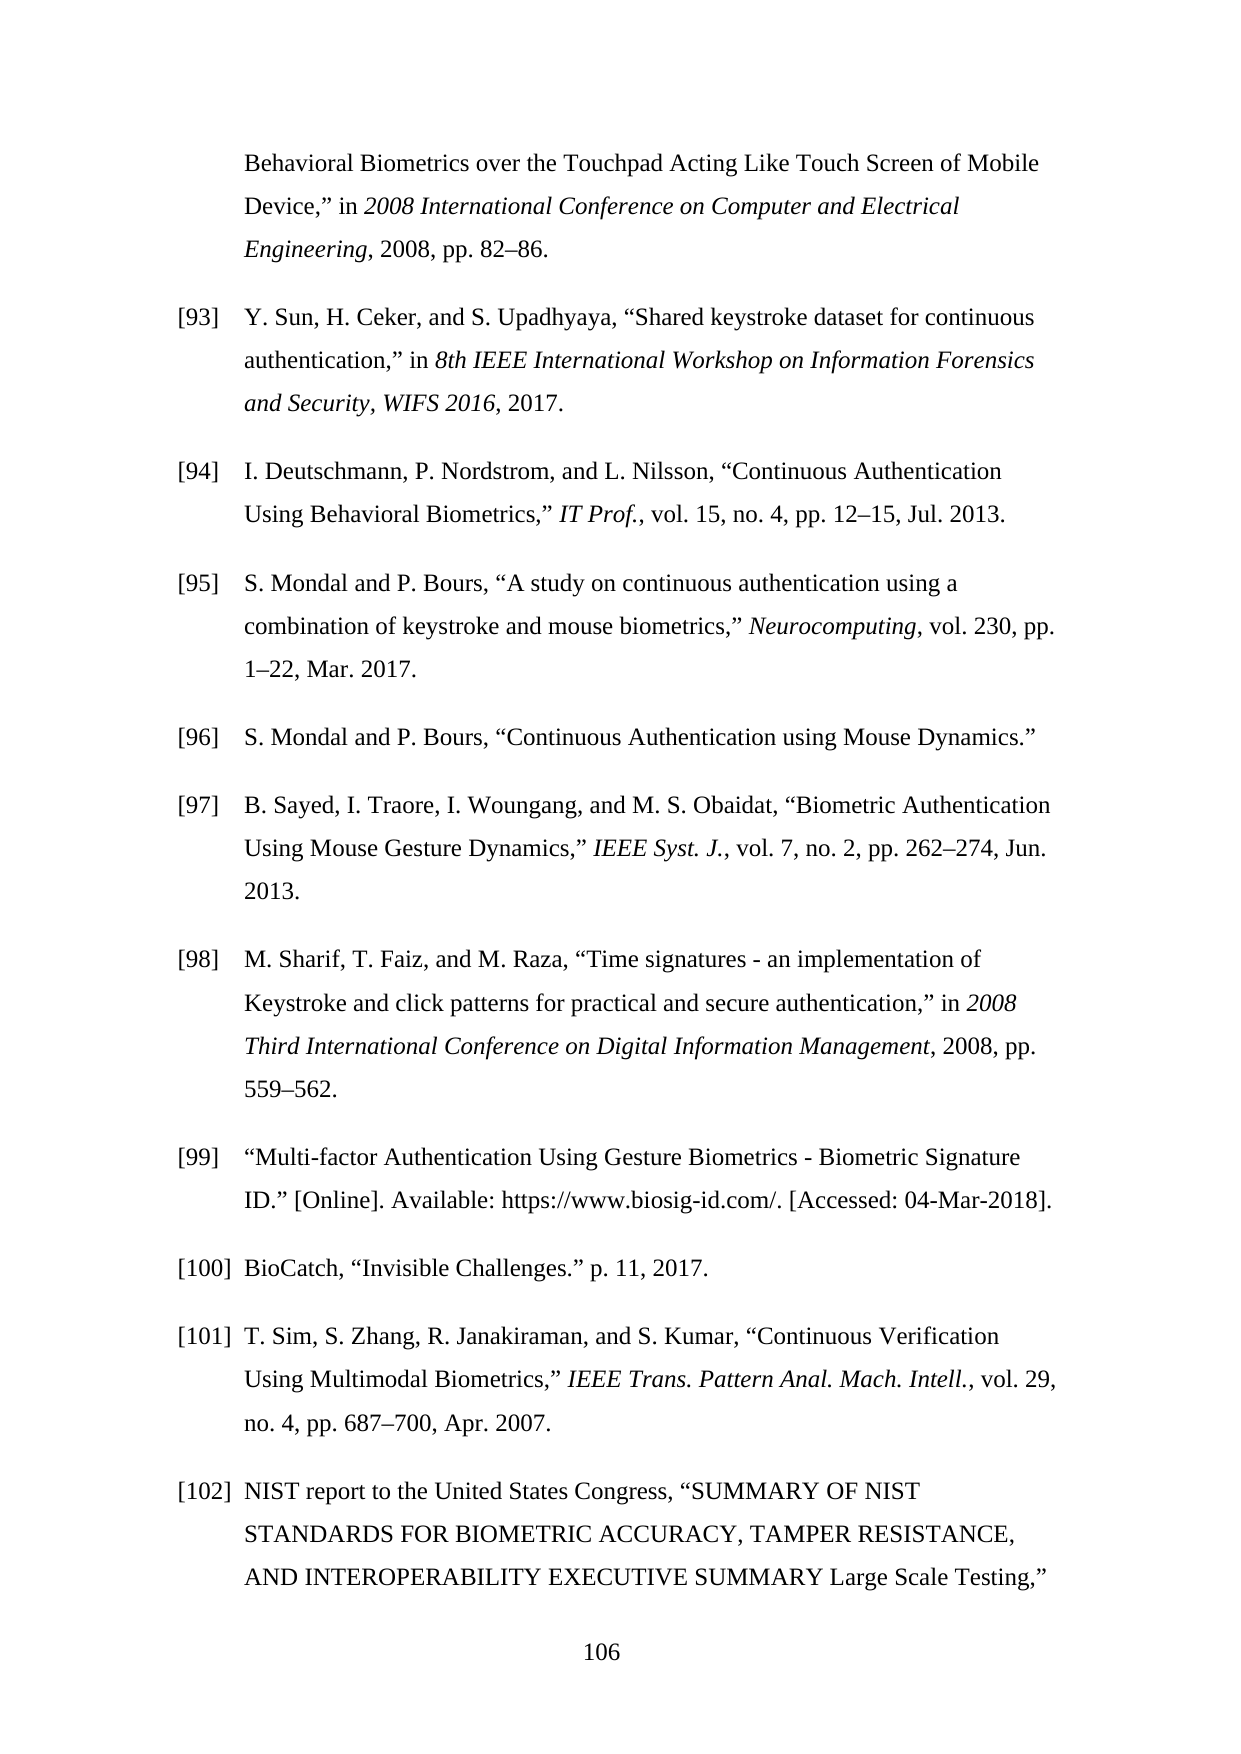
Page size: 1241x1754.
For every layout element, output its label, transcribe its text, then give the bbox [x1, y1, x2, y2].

text [93] Y. Sun, H. Ceker, and S. Upadhyaya, “Shared keystroke dataset for continuous authentication,” in 8th IEEE International Workshop on Information Forensics and Security, WIFS 2016, 2017. [177, 302, 1063, 417]
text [177, 148, 1063, 263]
text [95] S. Mondal and P. Bours, “A study on continuous authentication using a combination of keystroke and mouse biometrics,” Neurocomputing, vol. 230, pp. 1–22, Mar. 2017. [177, 568, 1063, 683]
text [96] S. Mondal and P. Bours, “Continuous Authentication using Mouse Dynamics.” [177, 722, 1063, 751]
text [98] M. Sharif, T. Faiz, and M. Raza, “Time signatures - an implementation of Keystroke and click patterns for practical and secure authentication,” in 2008 Third International Conference on Digital Information Management, 2008, pp. 559–562. [177, 944, 1063, 1103]
text [97] B. Sayed, I. Traore, I. Woungang, and M. S. Obaidat, “Biometric Authentication Using Mouse Gesture Dynamics,” IEEE Syst. J., vol. 7, no. 2, pp. 262–274, Jun. 2013. [177, 790, 1063, 905]
text [94] I. Deutschmann, P. Nordstrom, and L. Nilsson, “Continuous Authentication Using Behavioral Biometrics,” IT Prof., vol. 15, no. 4, pp. 12–15, Jul. 2013. [177, 456, 1063, 528]
text [100] BioCatch, “Invisible Challenges.” p. 11, 2017. [177, 1253, 1063, 1282]
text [177, 1476, 1063, 1591]
text [99] “Multi-factor Authentication Using Gesture Biometrics - Biometric Signature ID.” [Online]. Available: https://www.biosig-id.com/. [Accessed: 04-Mar-2018]. [177, 1142, 1063, 1214]
text [101] T. Sim, S. Zhang, R. Janakiraman, and S. Kumar, “Continuous Verification Using Multimodal Biometrics,” IEEE Trans. Pattern Anal. Mach. Intell., vol. 29, no. 4, pp. 687–700, Apr. 2007. [177, 1321, 1063, 1436]
